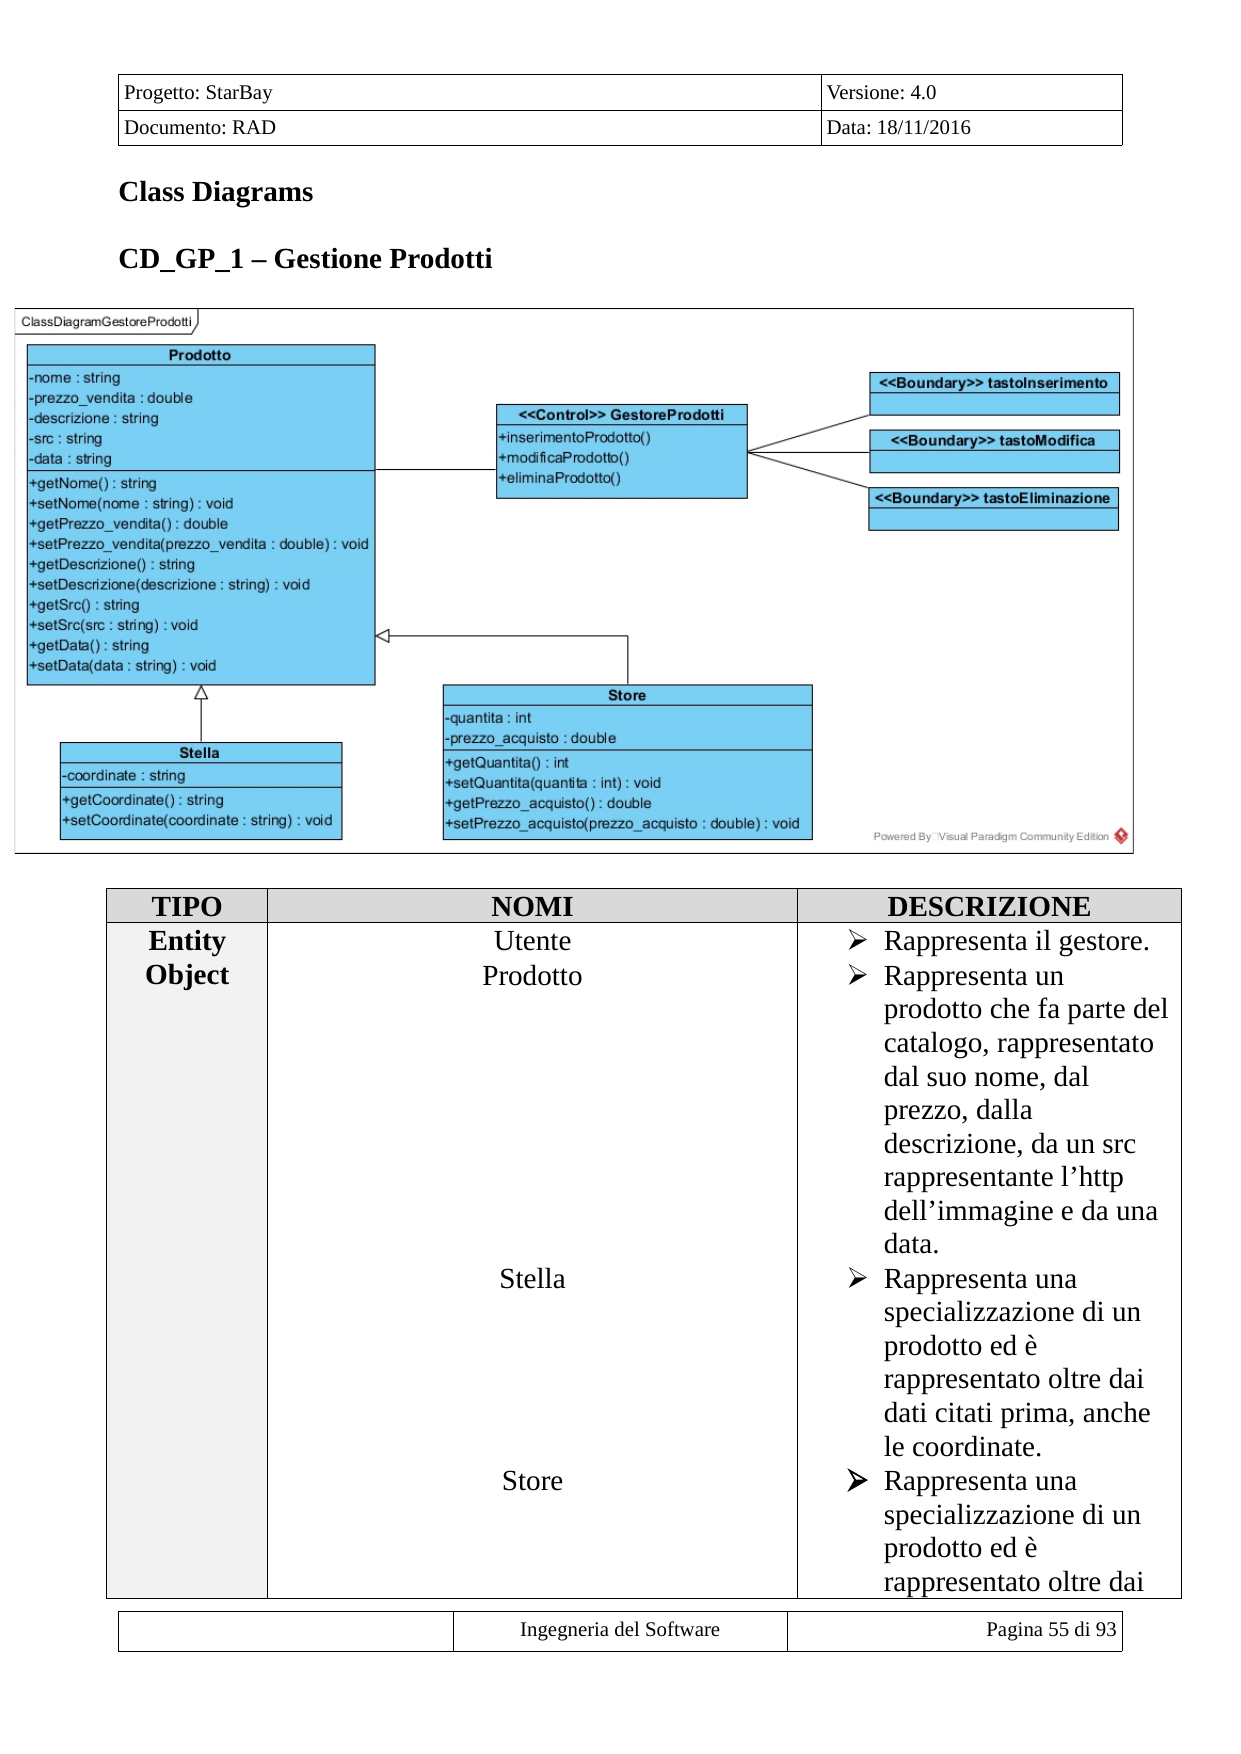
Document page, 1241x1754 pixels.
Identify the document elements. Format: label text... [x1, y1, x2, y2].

table_cell Utente [268, 923, 797, 957]
table_cell Prodotto [268, 957, 797, 1260]
table_cell Entity Object [107, 923, 267, 1598]
table_cell Rappresenta un prodotto che fa parte del catalogo, rappresentato dal suo nome, dal prezzo, dalla descrizione, da un src rappresentante l’http dell’immagine e da una data. [798, 957, 1181, 1260]
text Class Diagrams [118, 174, 1122, 207]
table_cell Store [268, 1462, 797, 1598]
table_header DESCRIZIONE [798, 889, 1181, 922]
table_cell Rappresenta il gestore. [798, 923, 1181, 957]
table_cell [798, 1462, 1181, 1598]
table_header TIPO [107, 889, 267, 922]
text CD_GP_1 – Gestione Prodotti [118, 241, 1122, 274]
table_cell Rappresenta una specializzazione di un prodotto ed è rappresentato oltre dai dati citati prima, anche le coordinate. [798, 1260, 1181, 1462]
table_header NOMI [268, 889, 797, 922]
table_cell Stella [268, 1260, 797, 1462]
picture [14, 308, 1134, 854]
